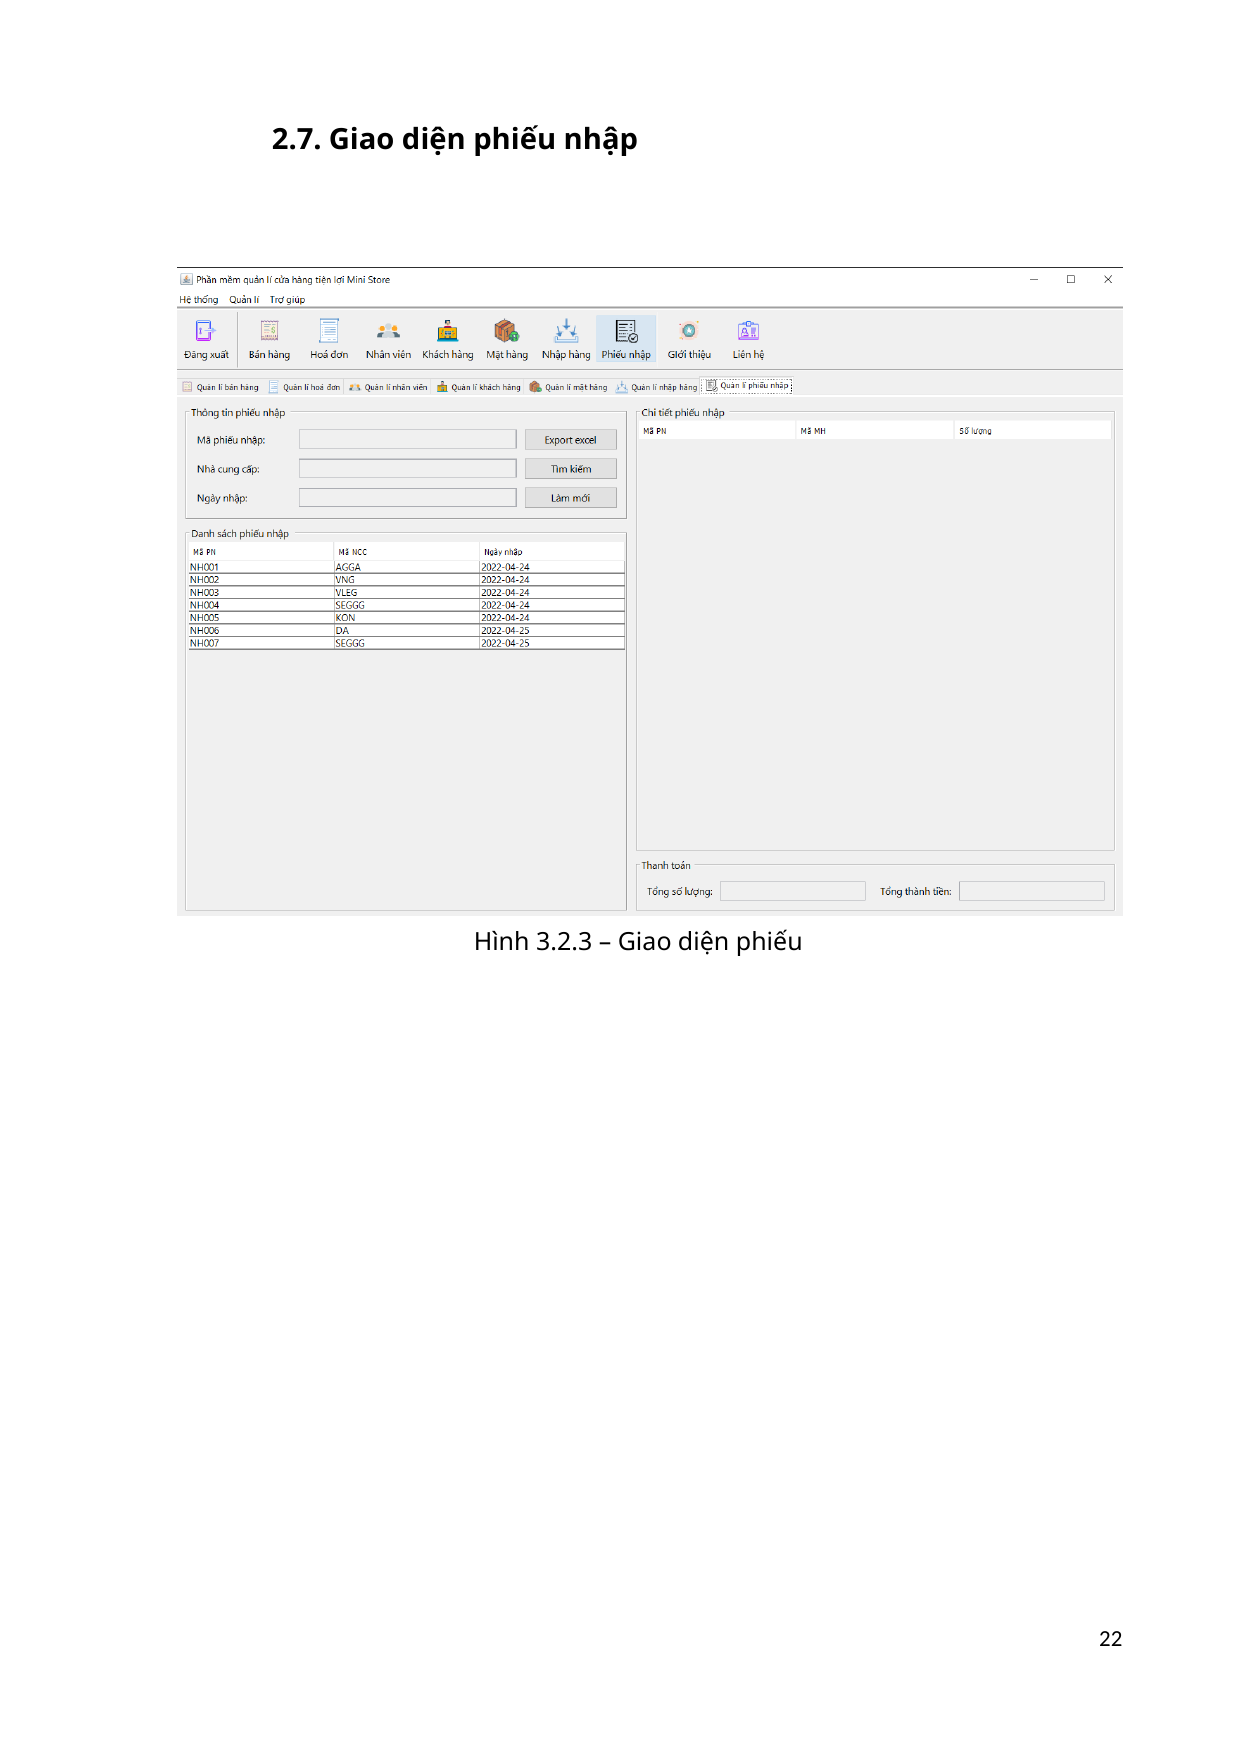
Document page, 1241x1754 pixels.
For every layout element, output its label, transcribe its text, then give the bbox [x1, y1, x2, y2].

picture [177, 267, 1123, 916]
subtitle Giao diện phiếu nhập [272, 118, 1122, 158]
